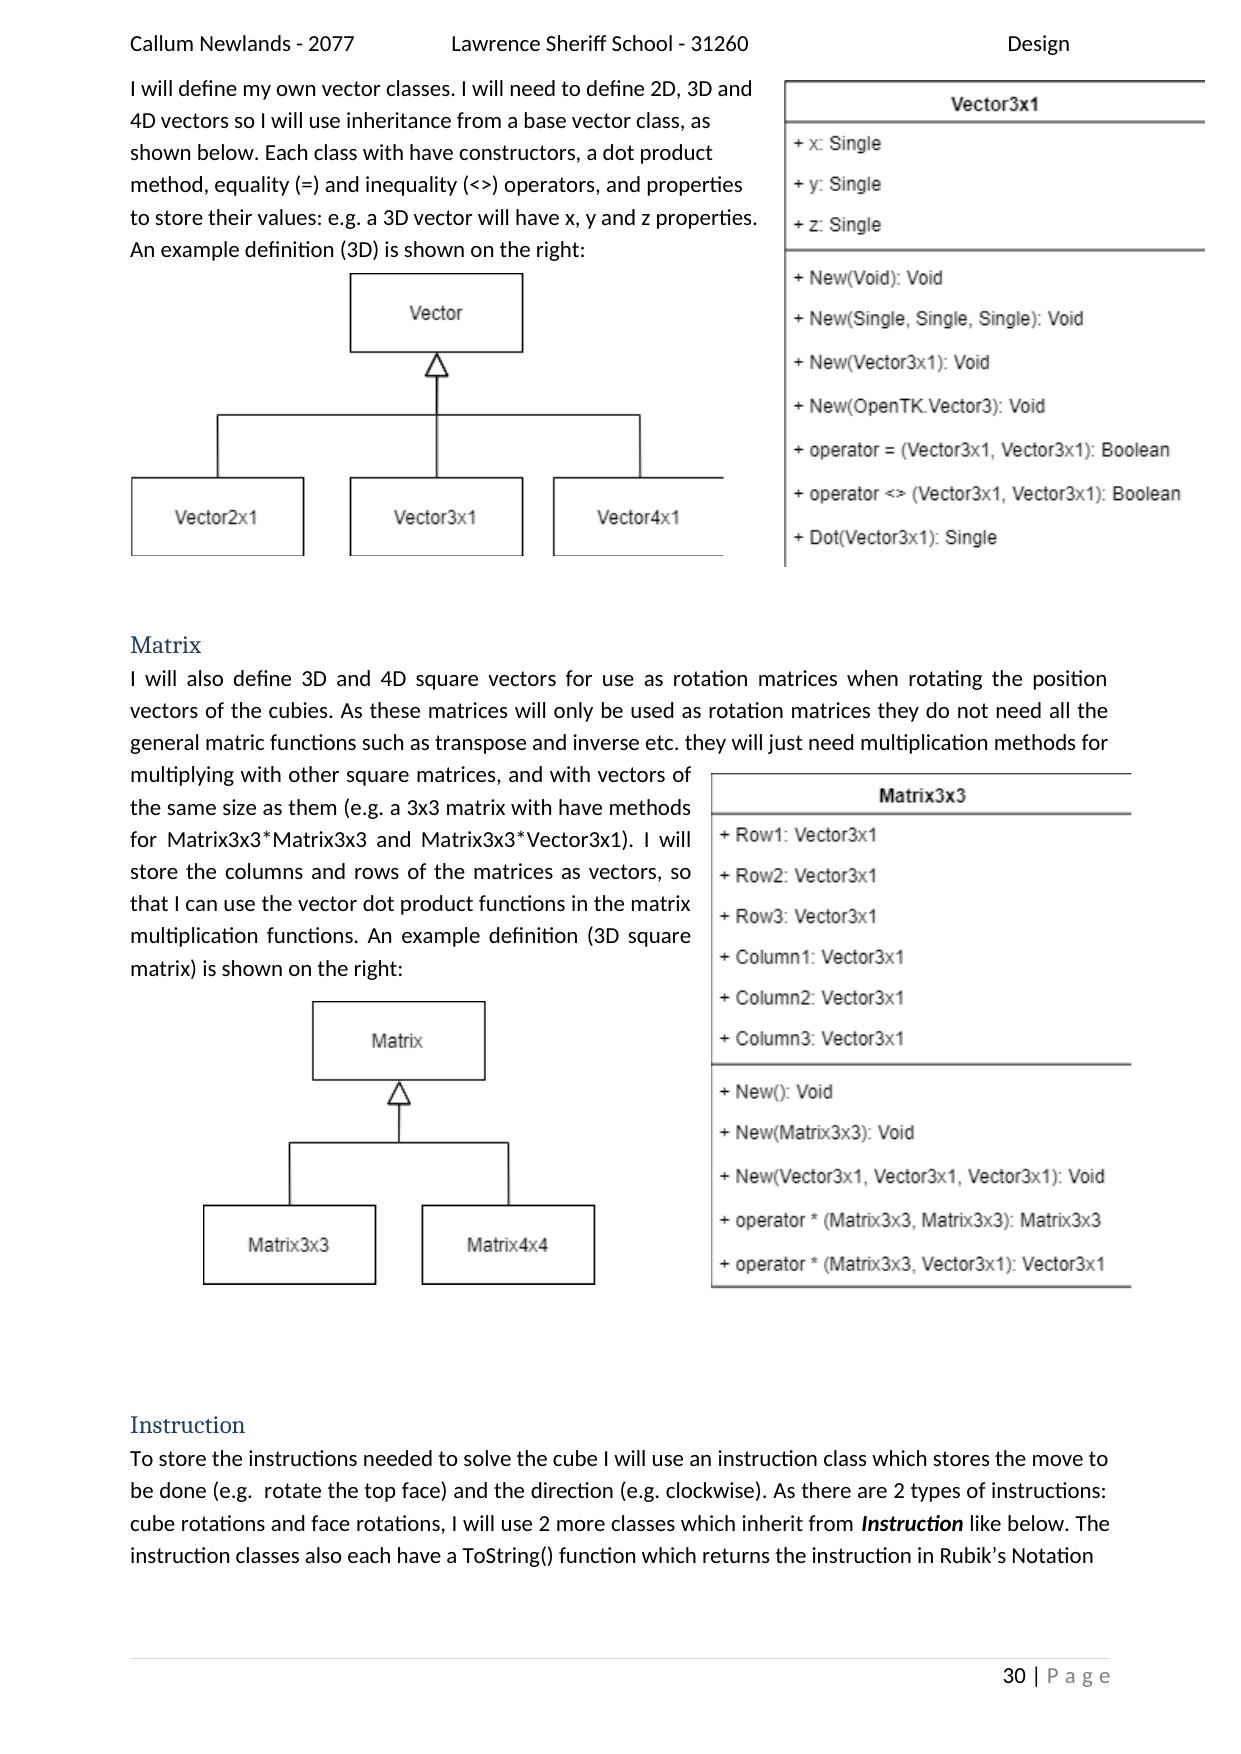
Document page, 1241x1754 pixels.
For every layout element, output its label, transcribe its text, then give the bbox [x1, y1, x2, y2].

text To store the instructions needed to solve the cube I will use an instruction class which stores the move to be done (e.g. rotate the top face) and the direction (e.g. clockwise). As there are 2 types of instructions: cube rotations and face rotations, I will use 2 more classes which inherit from Instruction like below. The instruction classes also each have a ToString() function which returns the instruction in Rubik’s Notation [130, 1444, 1110, 1569]
text I will define my own vector classes. I will need to define 2D, 3D and 4D vectors so I will use inheritance from a base vector class, as shown below. Each class with have constructors, a dot product method, equality (=) and inequality (<>) operators, and properties to store their values: e.g. a 3D vector will have x, y and z properties. An example definition (3D) is shown on the right: [130, 74, 1110, 263]
picture [784, 80, 1205, 567]
subtitle Matrix [130, 341, 1110, 660]
picture [711, 773, 1132, 1290]
picture [131, 273, 724, 556]
picture [203, 1001, 597, 1285]
text I will also define 3D and 4D square vectors for use as rotation matrices when rotating the position vectors of the cubies. As these matrices will only be used as rotation matrices they do not need all the general matric functions such as transpose and inverse etc. they will just need multiplication methods for multiplying with other square matrices, and with vectors of the same size as them (e.g. a 3x3 matrix with have methods for Matrix3x3*Matrix3x3 and Matrix3x3*Vector3x1). I will store the columns and rows of the matrices as vectors, so that I can use the vector dot product functions in the matrix multiplication functions. An example definition (3D square matrix) is shown on the right: [130, 664, 1110, 982]
subtitle Instruction [130, 1411, 1110, 1440]
